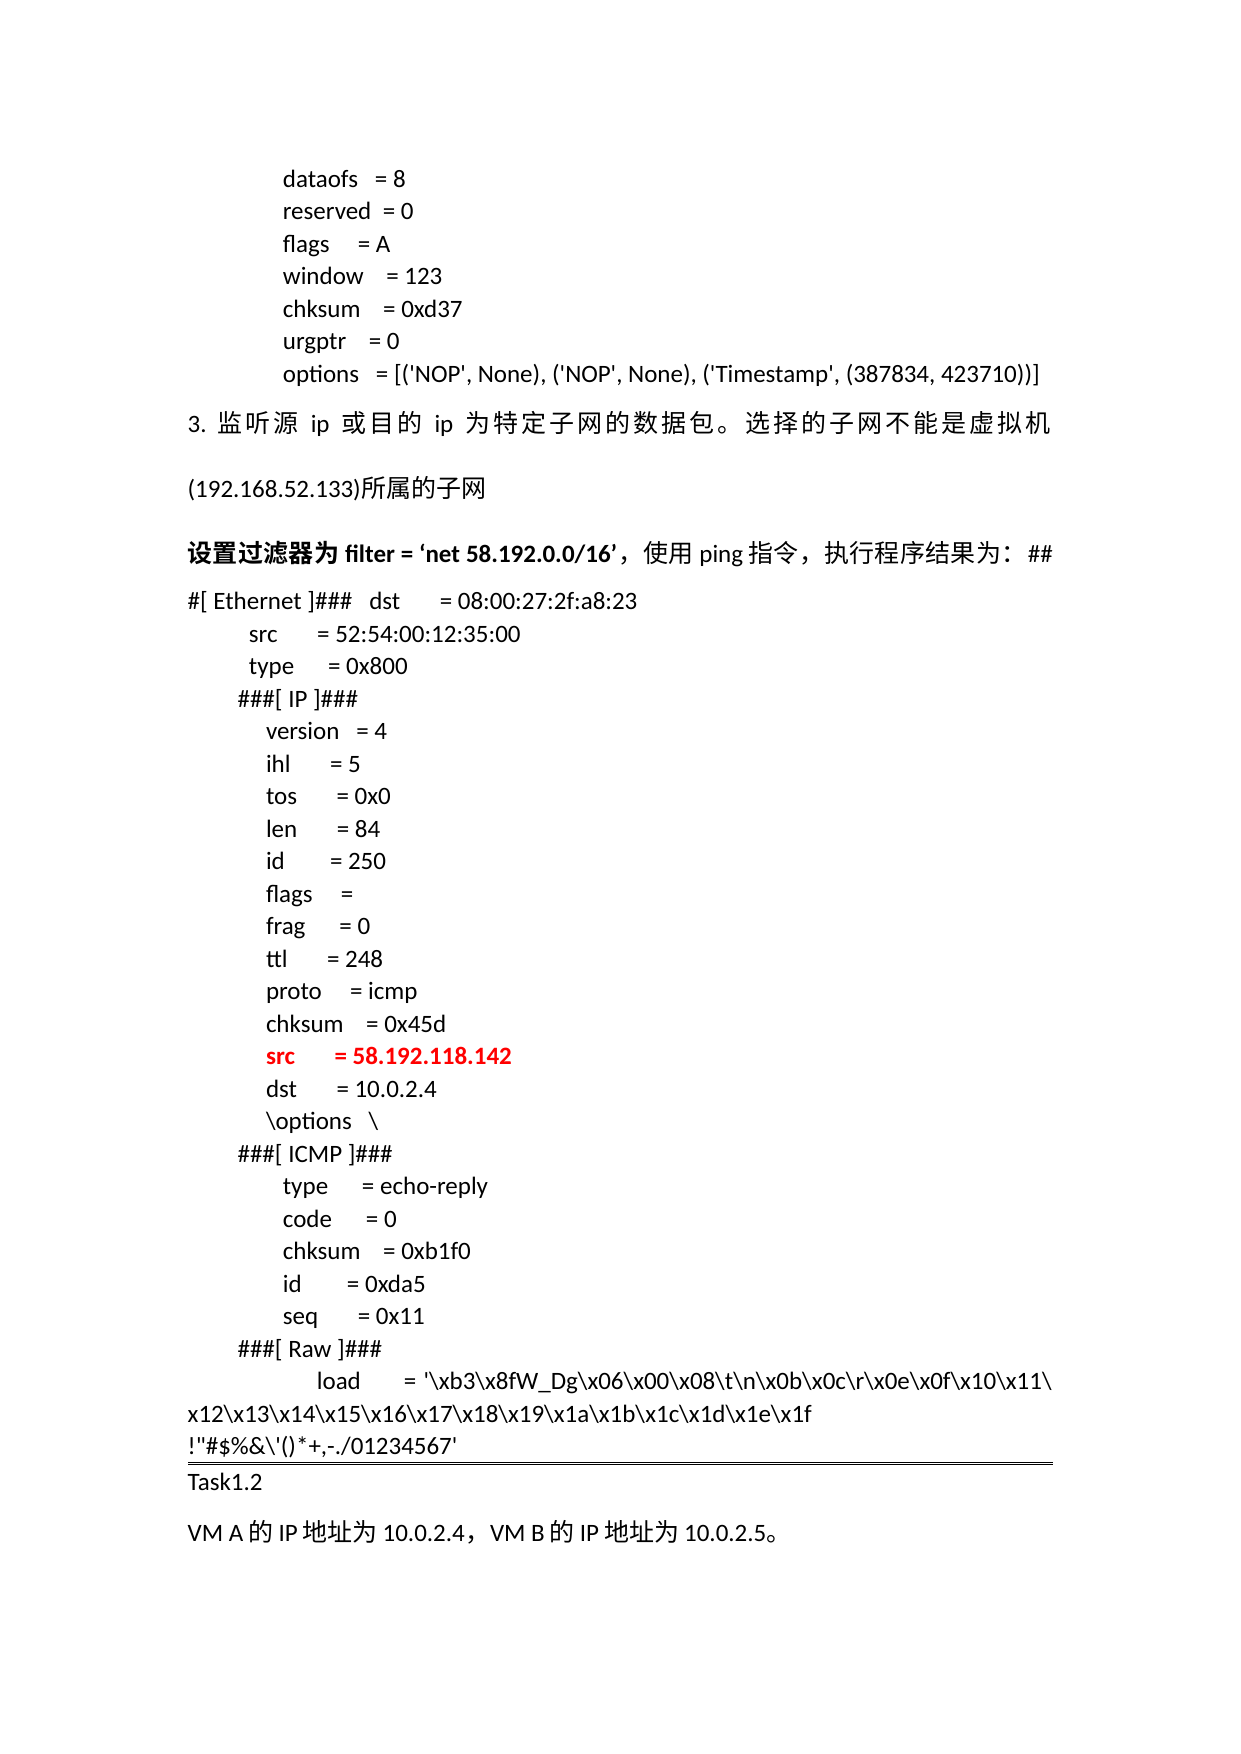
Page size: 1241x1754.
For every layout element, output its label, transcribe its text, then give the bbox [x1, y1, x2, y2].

text Task1.2 [187, 1465, 1053, 1498]
text id = 250 [187, 844, 1053, 877]
text proto = icmp [187, 974, 1053, 1007]
text VM A的IP地址为10.0.2.4，VM B的IP地址为10.0.2.5。 [187, 1498, 1053, 1563]
text version = 4 [187, 714, 1053, 747]
text chksum = 0x45d [187, 1007, 1053, 1039]
text 设置过滤器为filter = ‘net 58.192.0.0/16’，使用ping指令，执行程序结果为：###[ Ethernet ]### dst = 08:00:27:2f:a8:23 [187, 519, 1053, 617]
text ###[ Raw ]### [187, 1332, 1053, 1364]
text flags = [187, 877, 1053, 909]
text frag = 0 [187, 909, 1053, 942]
text options = [('NOP', None), ('NOP', None), ('Timestamp', (387834, 423710))] [187, 357, 1053, 389]
text ihl = 5 [187, 747, 1053, 779]
text load = '\xb3\x8fW_Dg\x06\x00\x08\t\n\x0b\x0c\r\x0e\x0f\x10\x11\x12\x13\x14\x15\x16\x17\x18\x19\x1a\x1b\x1c\x1d\x1e\x1f !"#$%&\'()*+,-./01234567' [187, 1364, 1053, 1465]
text type = echo-reply [187, 1169, 1053, 1202]
text window = 123 [187, 259, 1053, 292]
text code = 0 [187, 1202, 1053, 1234]
text urgptr = 0 [187, 324, 1053, 357]
text len = 84 [187, 812, 1053, 844]
text tos = 0x0 [187, 779, 1053, 812]
text ###[ IP ]### [187, 682, 1053, 714]
text chksum = 0xb1f0 [187, 1234, 1053, 1267]
text dataofs = 8 [187, 162, 1053, 194]
text type = 0x800 [187, 649, 1053, 682]
text dst = 10.0.2.4 [187, 1072, 1053, 1104]
text chksum = 0xd37 [187, 292, 1053, 324]
text src = 58.192.118.142 [187, 1039, 1053, 1072]
text ###[ ICMP ]### [187, 1137, 1053, 1169]
text id = 0xda5 [187, 1267, 1053, 1299]
text ttl = 248 [187, 942, 1053, 974]
text src = 52:54:00:12:35:00 [187, 617, 1053, 649]
text flags = A [187, 227, 1053, 259]
text reserved = 0 [187, 194, 1053, 227]
text 3. 监听源 ip 或目的 ip 为特定子网的数据包。选择的子网不能是虚拟机(192.168.52.133)所属的子网 [187, 389, 1053, 519]
text seq = 0x11 [187, 1299, 1053, 1332]
text \options \ [187, 1104, 1053, 1137]
